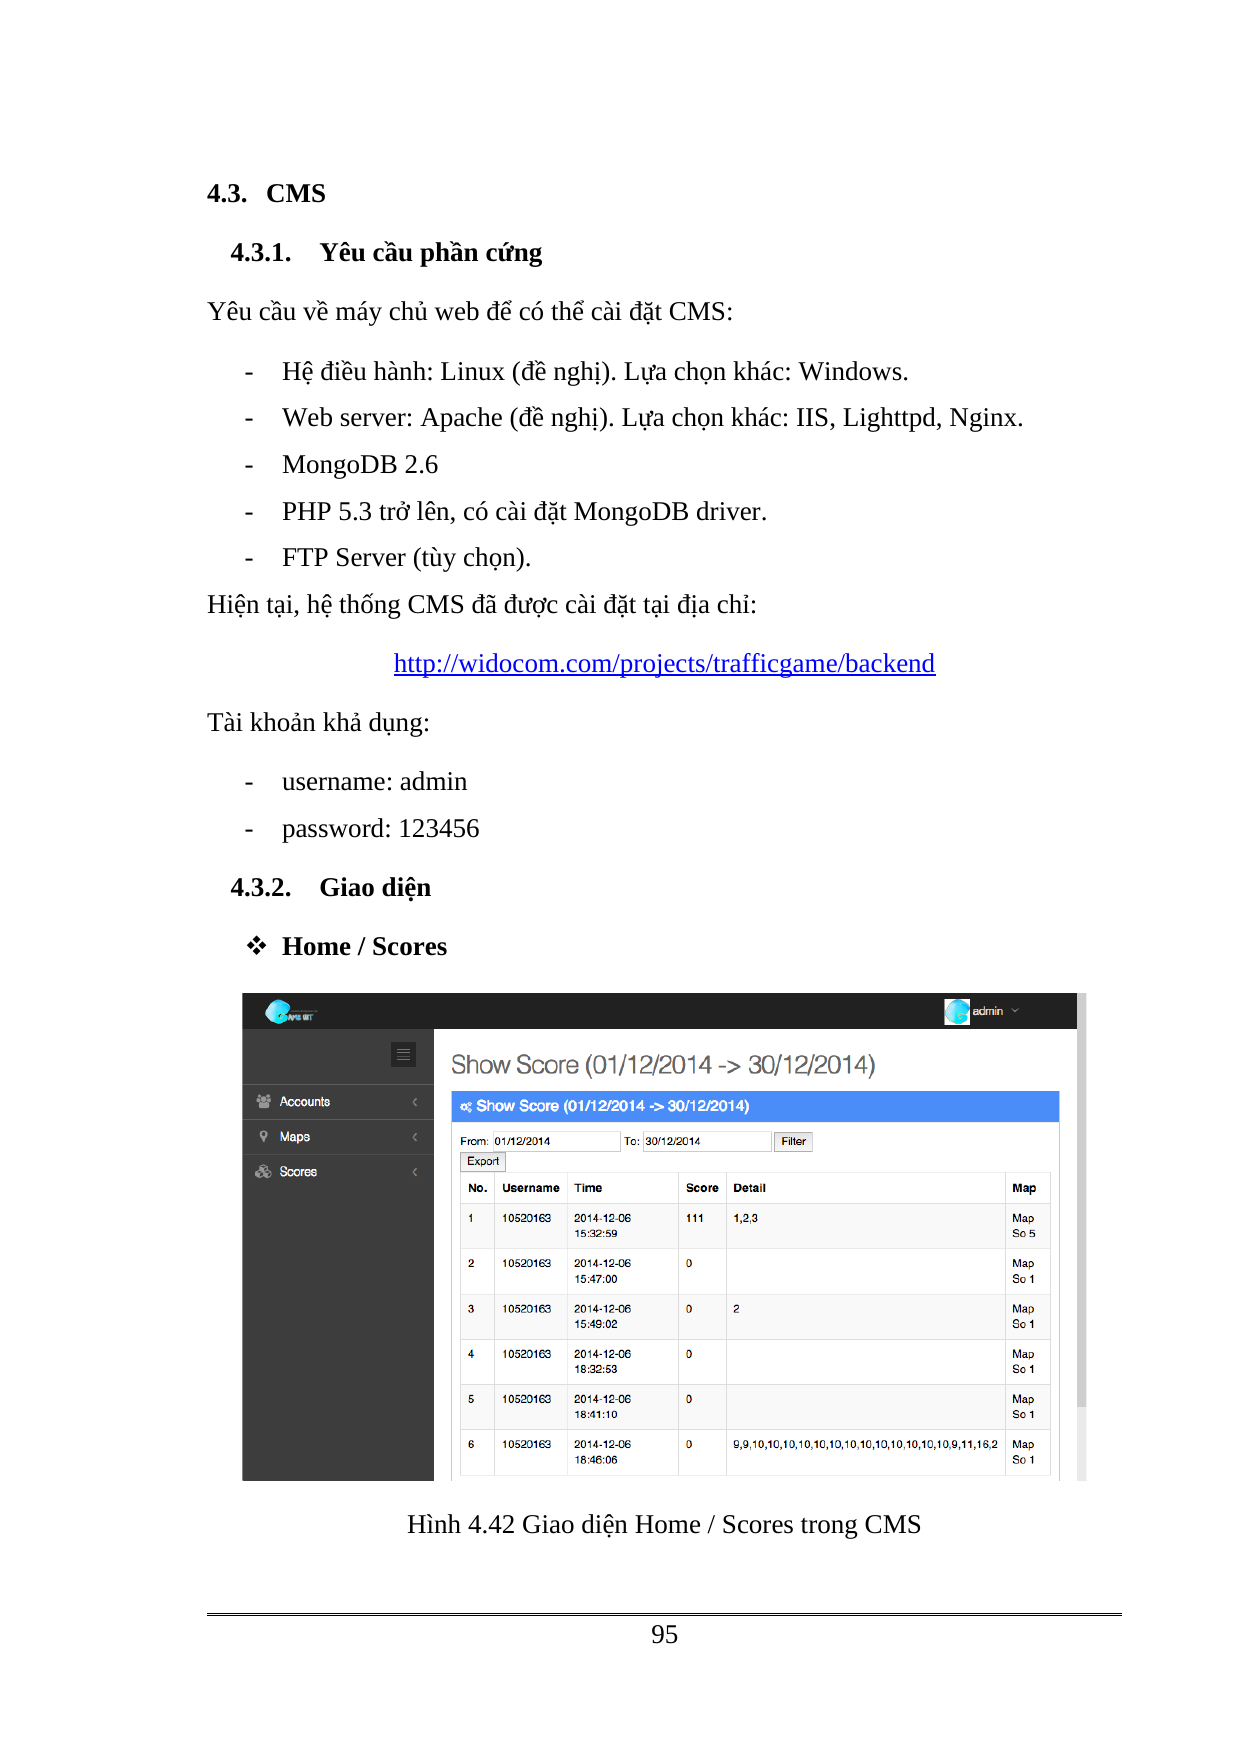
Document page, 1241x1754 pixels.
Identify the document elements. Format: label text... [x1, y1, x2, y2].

subtitle Yêu cầu phần cứng [230, 236, 1122, 267]
list Hệ điều hành: Linux (đề nghị). Lựa chọn khác: Windows. [244, 355, 1122, 386]
list Web server: Apache (đề nghị). Lựa chọn khác: IIS, Lighttpd, Nginx. [244, 401, 1122, 432]
list PHP 5.3 trở lên, có cài đặt MongoDB driver. [244, 495, 1122, 526]
text http://widocom.com/projects/trafficgame/backend [207, 647, 1122, 678]
text Yêu cầu về máy chủ web để có thể cài đặt CMS: [207, 296, 1122, 327]
list FTP Server (tùy chọn). [244, 541, 1122, 572]
text Hiện tại, hệ thống CMS đã được cài đặt tại địa chỉ: [207, 588, 1122, 619]
text Tài khoản khả dụng: [207, 706, 1122, 737]
list password: 123456 [244, 812, 1122, 843]
subtitle CMS [207, 177, 1122, 208]
list MongoDB 2.6 [244, 448, 1122, 479]
subtitle Giao diện [230, 871, 1122, 902]
list Home / Scores [244, 931, 1122, 962]
list username: admin [244, 766, 1122, 797]
picture [242, 993, 1087, 1481]
